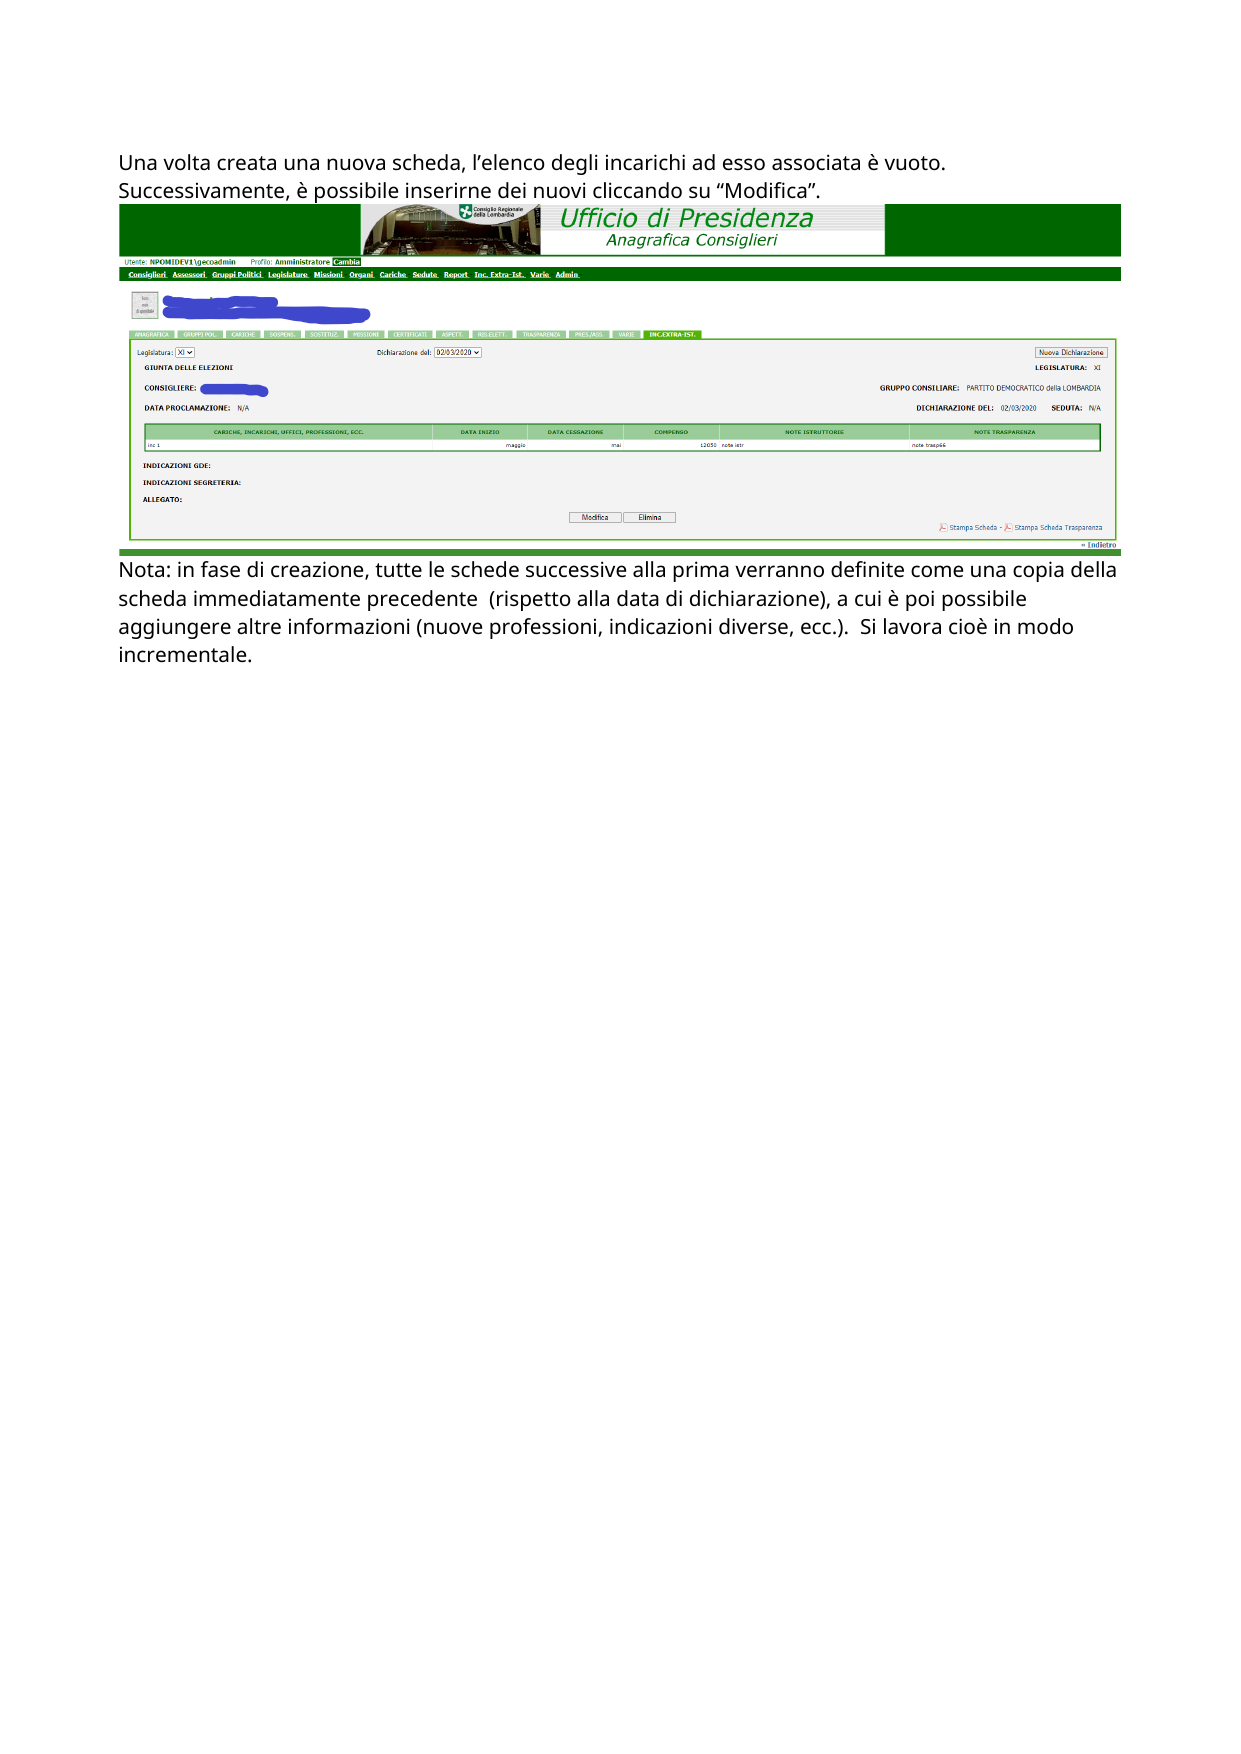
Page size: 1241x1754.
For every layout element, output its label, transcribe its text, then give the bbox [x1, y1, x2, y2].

picture [119, 204, 1121, 556]
text Una volta creata una nuova scheda, l’elenco degli incarichi ad esso associata è vuoto. Successivamente, è possibile inserirne dei nuovi cliccando su “Modifica”. [118, 148, 1122, 204]
text Nota: in fase di creazione, tutte le schede successive alla prima verranno definite come una copia della scheda immediatamente precedente (rispetto alla data di dichiarazione), a cui è poi possibile aggiungere altre informazioni (nuove professioni, indicazioni diverse, ecc.). Si lavora cioè in modo incrementale. [118, 555, 1122, 669]
